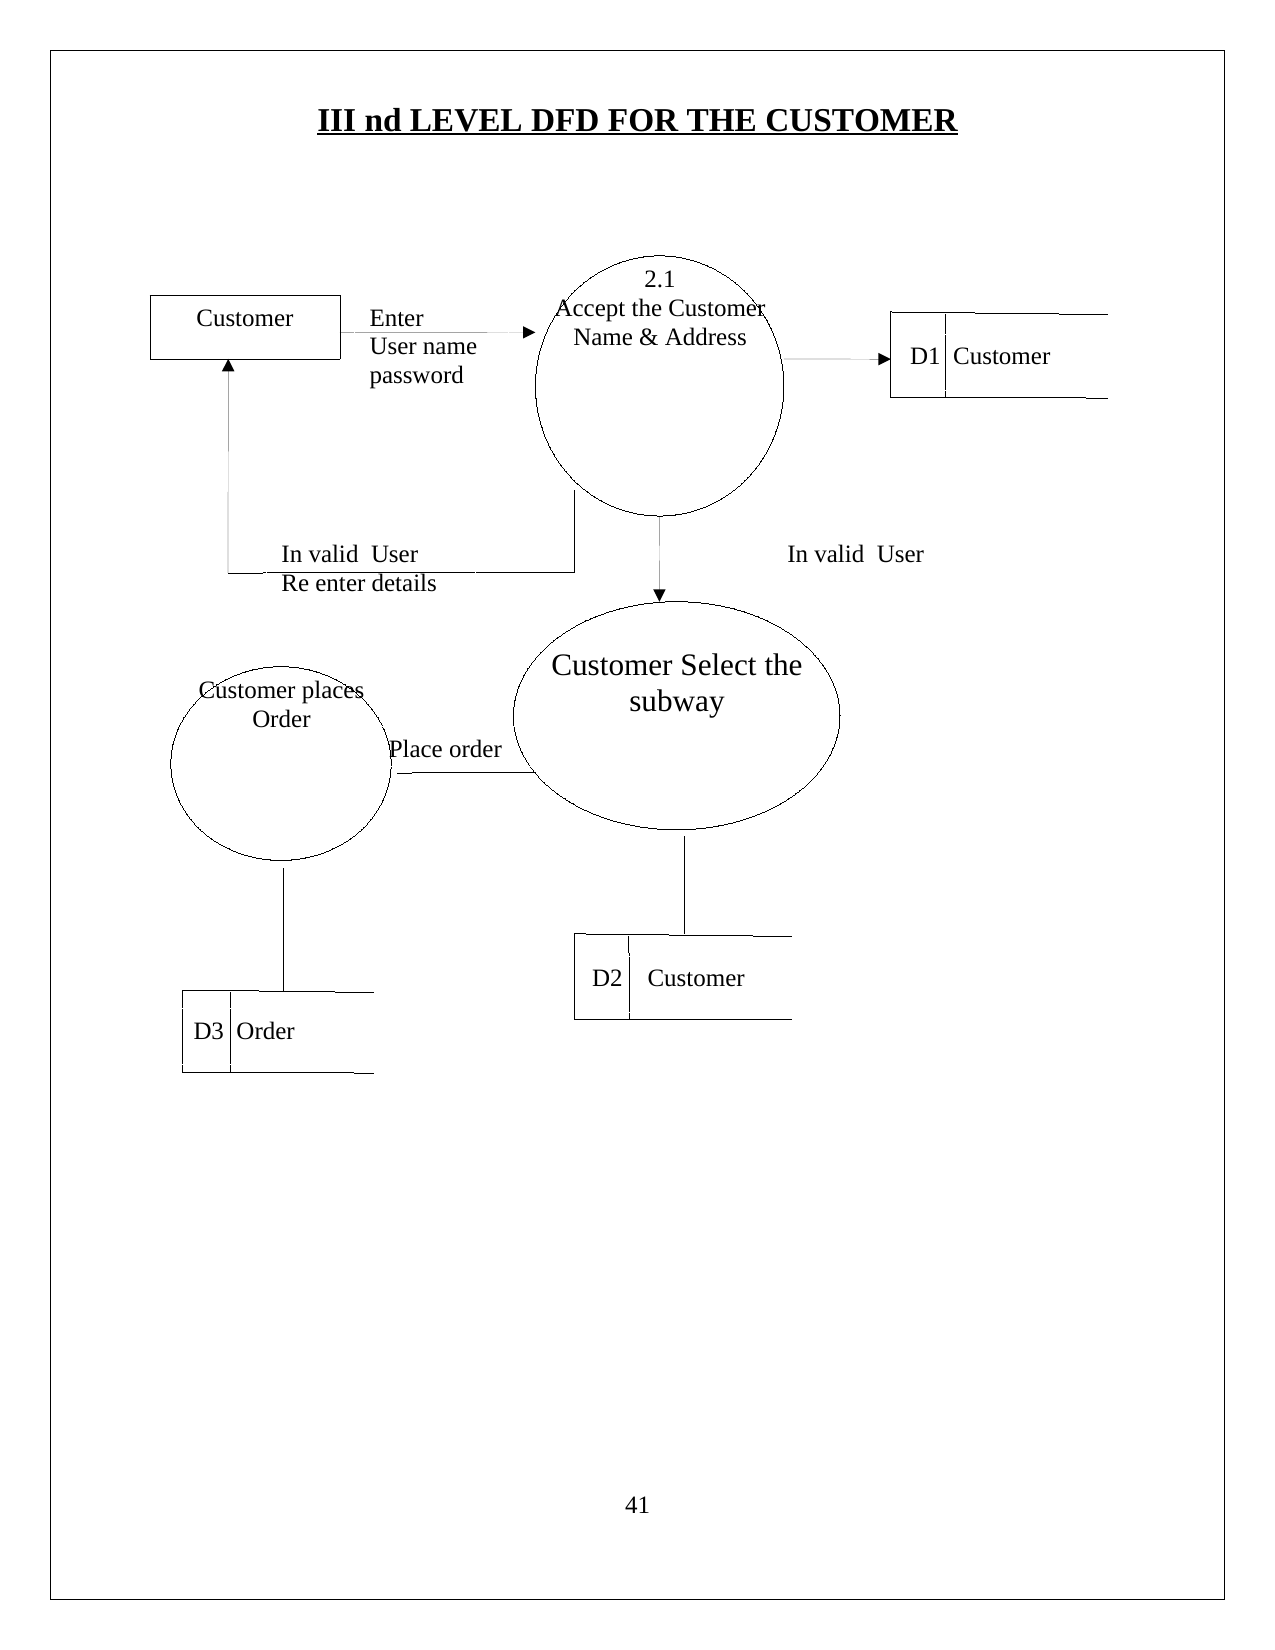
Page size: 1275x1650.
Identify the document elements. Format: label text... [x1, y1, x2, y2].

text III nd LEVEL DFD FOR THE CUSTOMER [139, 100, 1135, 138]
